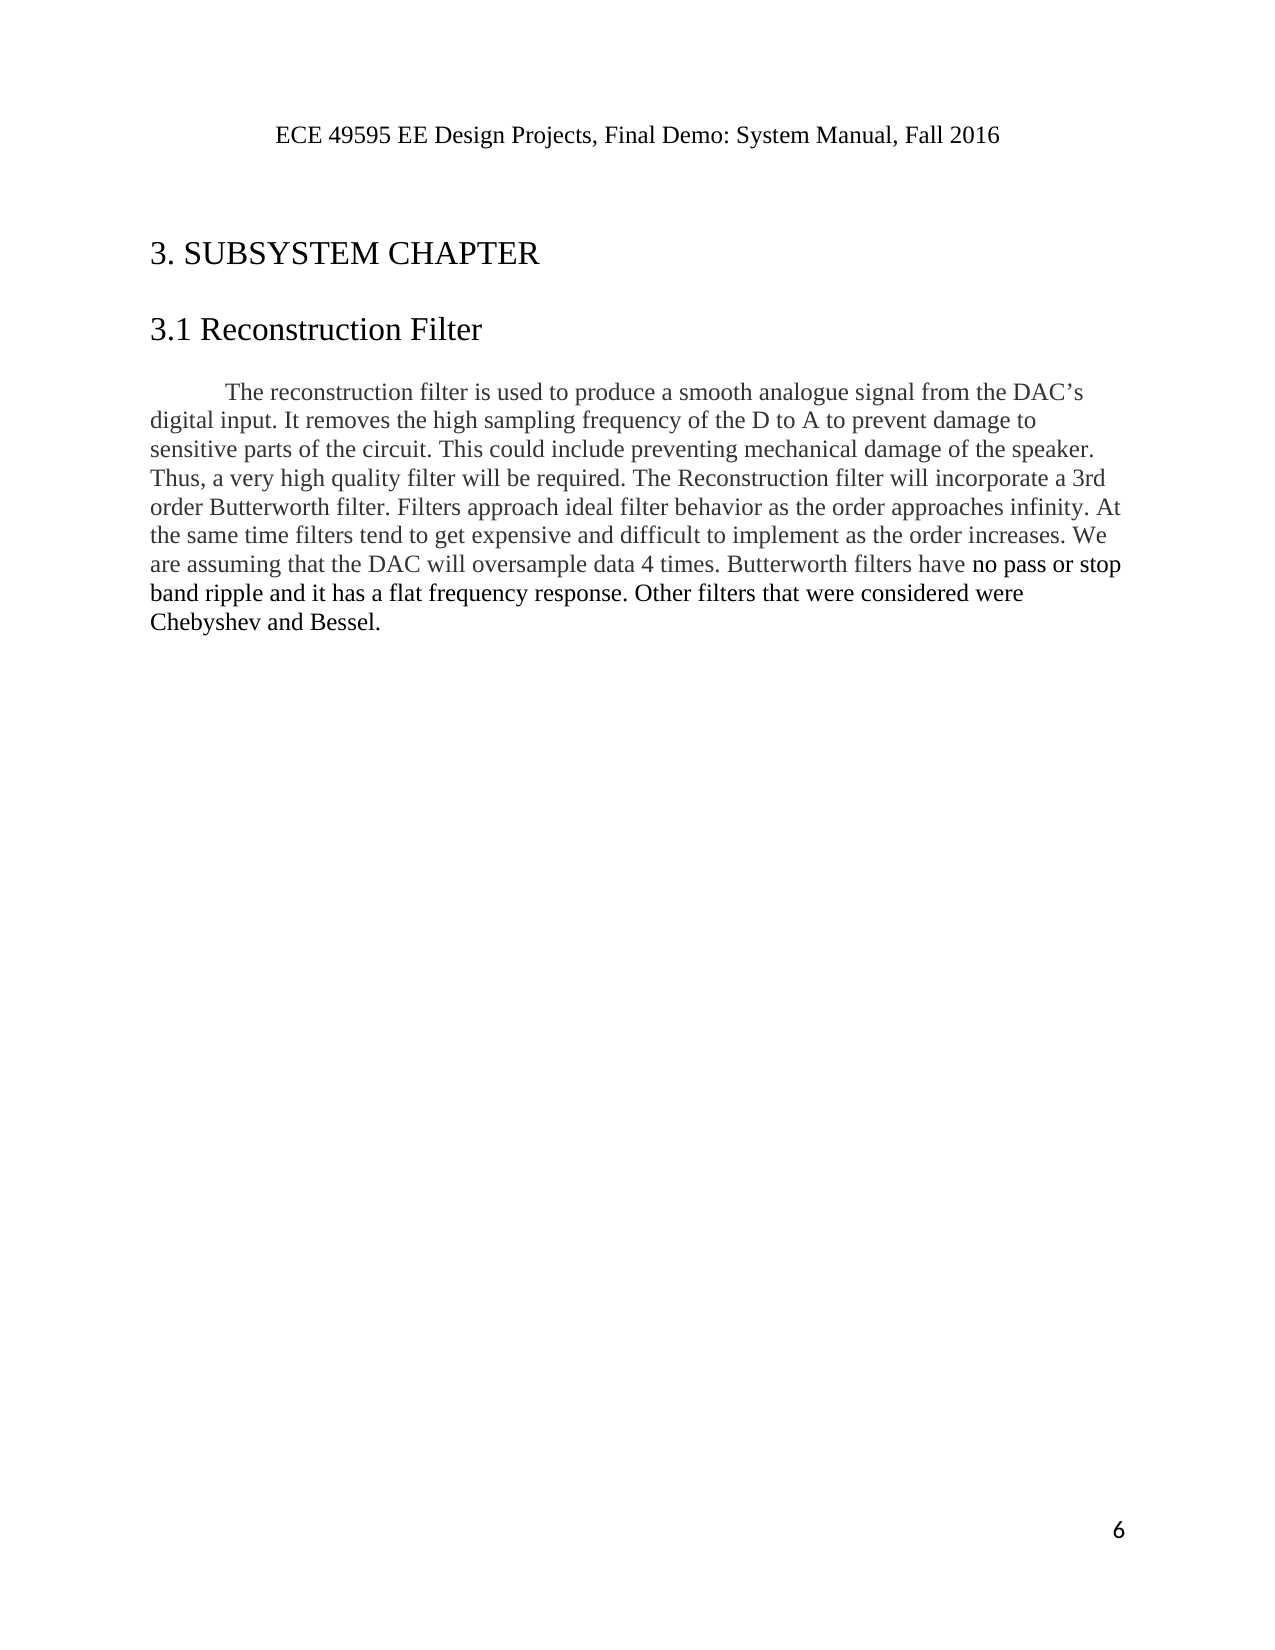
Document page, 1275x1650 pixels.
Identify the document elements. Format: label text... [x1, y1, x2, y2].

text The reconstruction filter is used to produce a smooth analogue signal from the DAC’s digital input. It removes the high sampling frequency of the D to A to prevent damage to sensitive parts of the circuit. This could include preventing mechanical damage of the speaker. Thus, a very high quality filter will be required. The Reconstruction filter will incorporate a 3rd order Butterworth filter. Filters approach ideal filter behavior as the order approaches infinity. At the same time filters tend to get expensive and difficult to implement as the order increases. We are assuming that the DAC will oversample data 4 times. Butterworth filters have no pass or stop band ripple and it has a flat frequency response. Other filters that were considered were Chebyshev and Bessel. [150, 377, 1125, 636]
text 3. SUBSYSTEM CHAPTER [150, 233, 1125, 271]
text 3.1 Reconstruction Filter [150, 310, 1125, 348]
